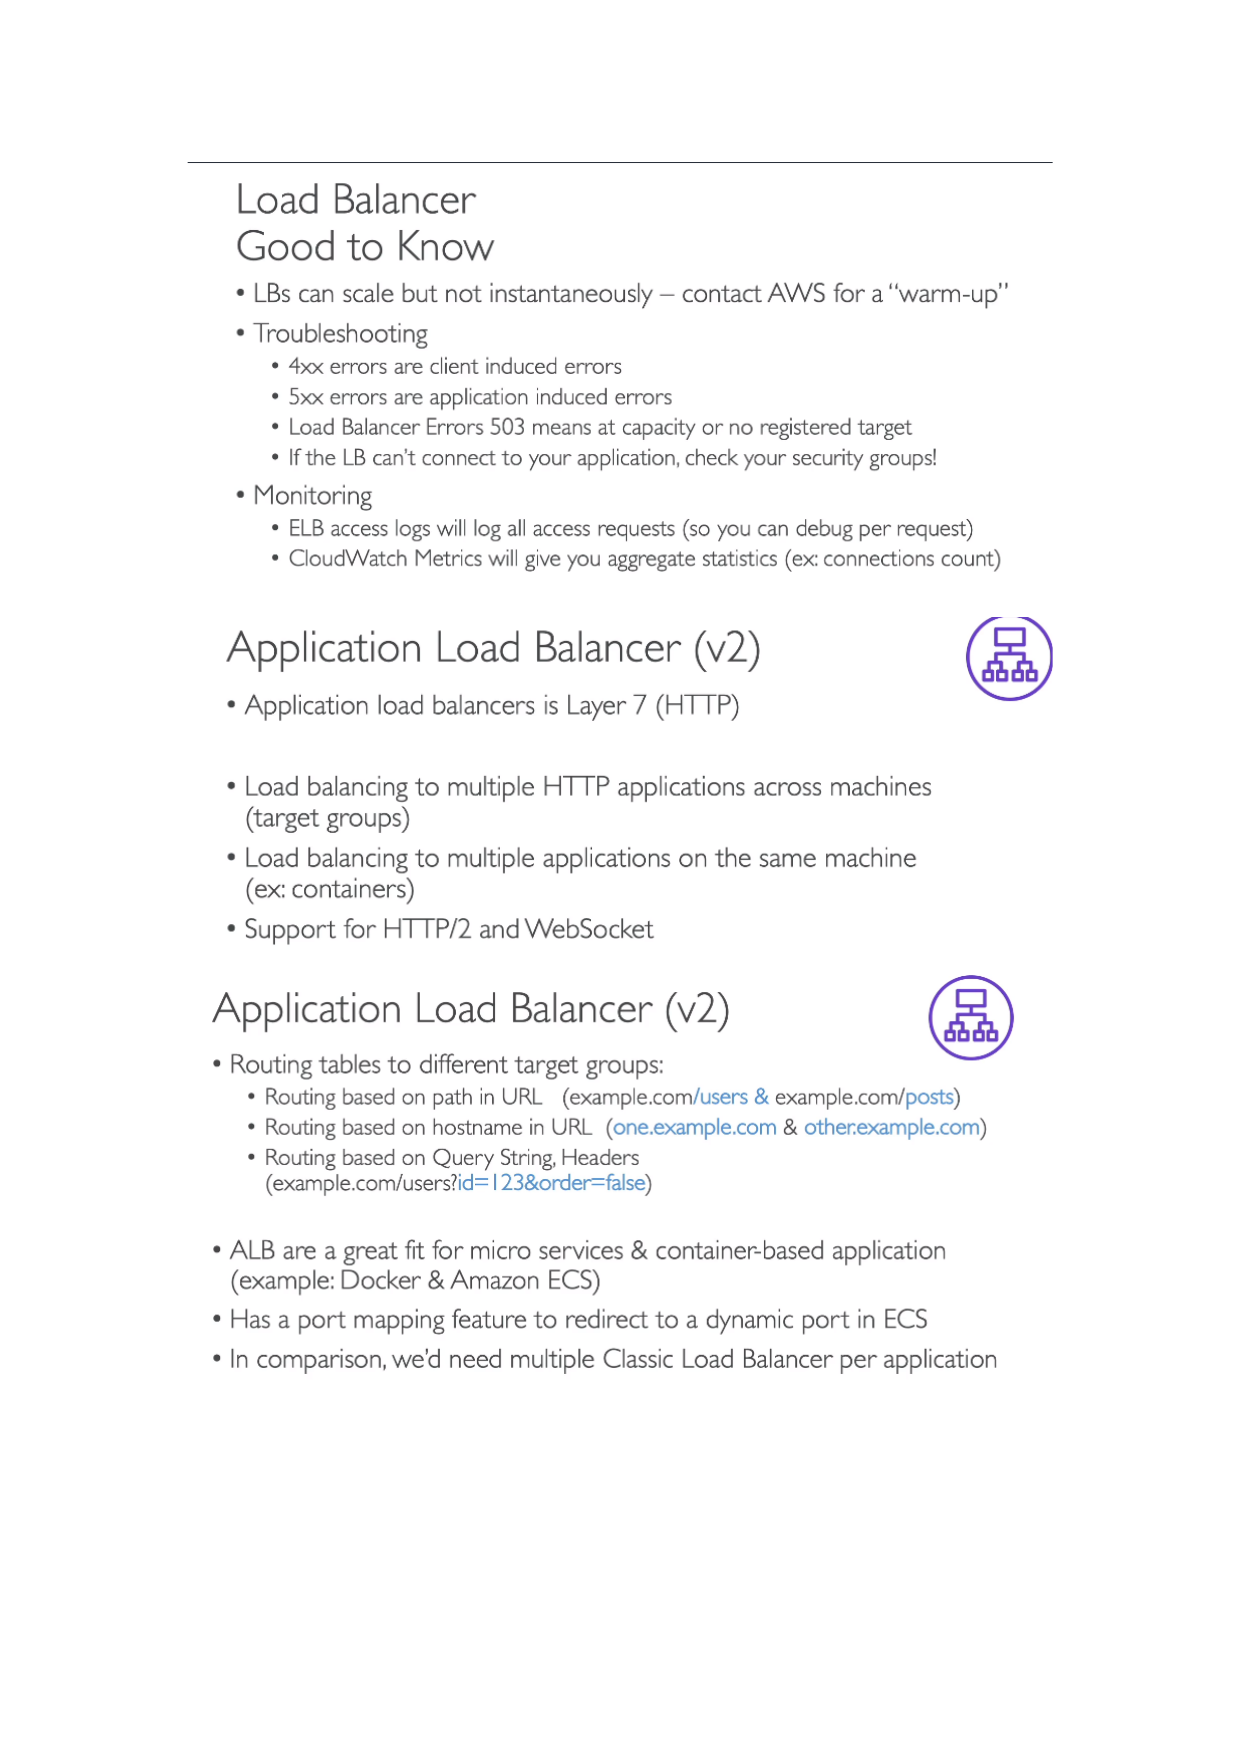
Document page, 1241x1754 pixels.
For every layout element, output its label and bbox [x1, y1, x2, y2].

picture [187, 617, 1053, 972]
picture [187, 162, 1053, 590]
picture [187, 974, 1053, 1389]
